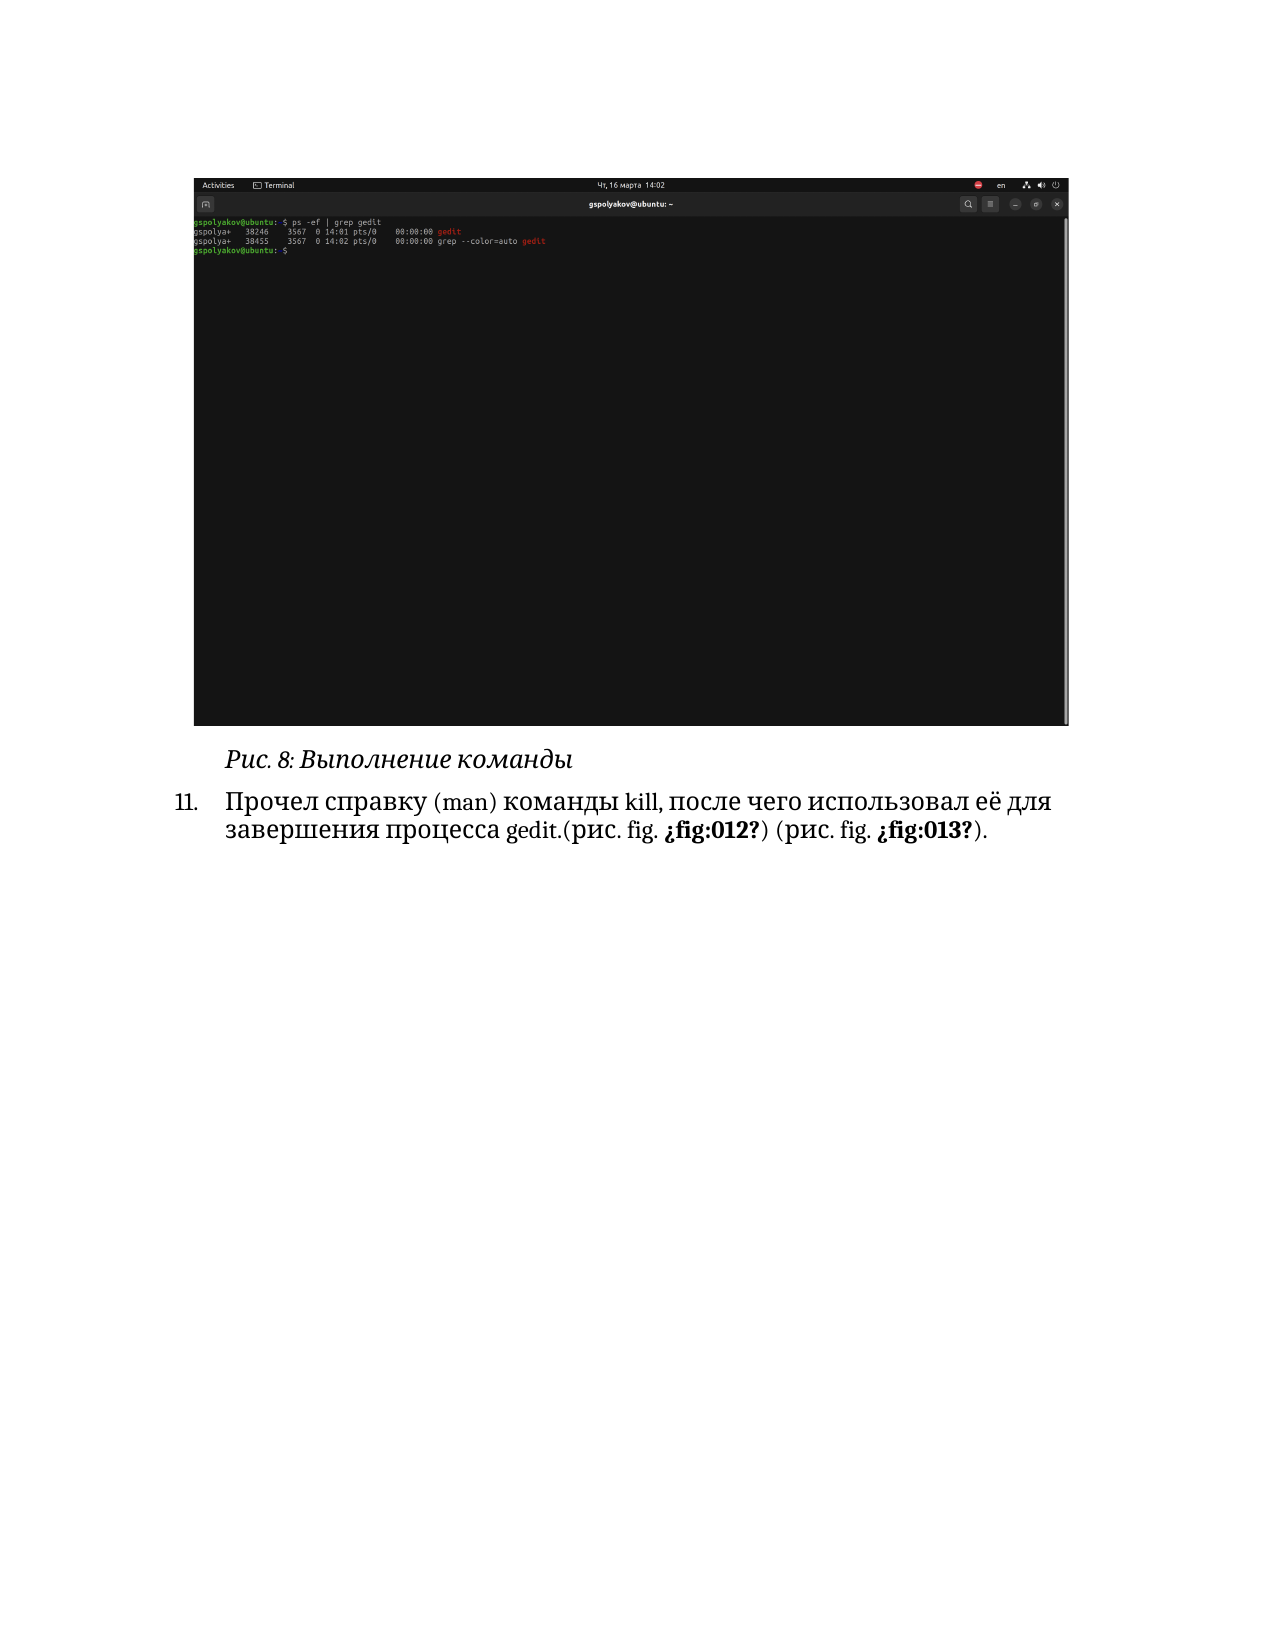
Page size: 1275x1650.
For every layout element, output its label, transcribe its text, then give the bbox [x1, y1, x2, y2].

list Прочел справку (man) команды kill, после чего использовал её для завершения процесса gedit.(рис. fig. ¿fig:012?) (рис. fig. ¿fig:013?). [175, 788, 1125, 845]
list Рис. 8: Выполнение команды [175, 746, 1125, 775]
picture [193, 178, 1069, 726]
